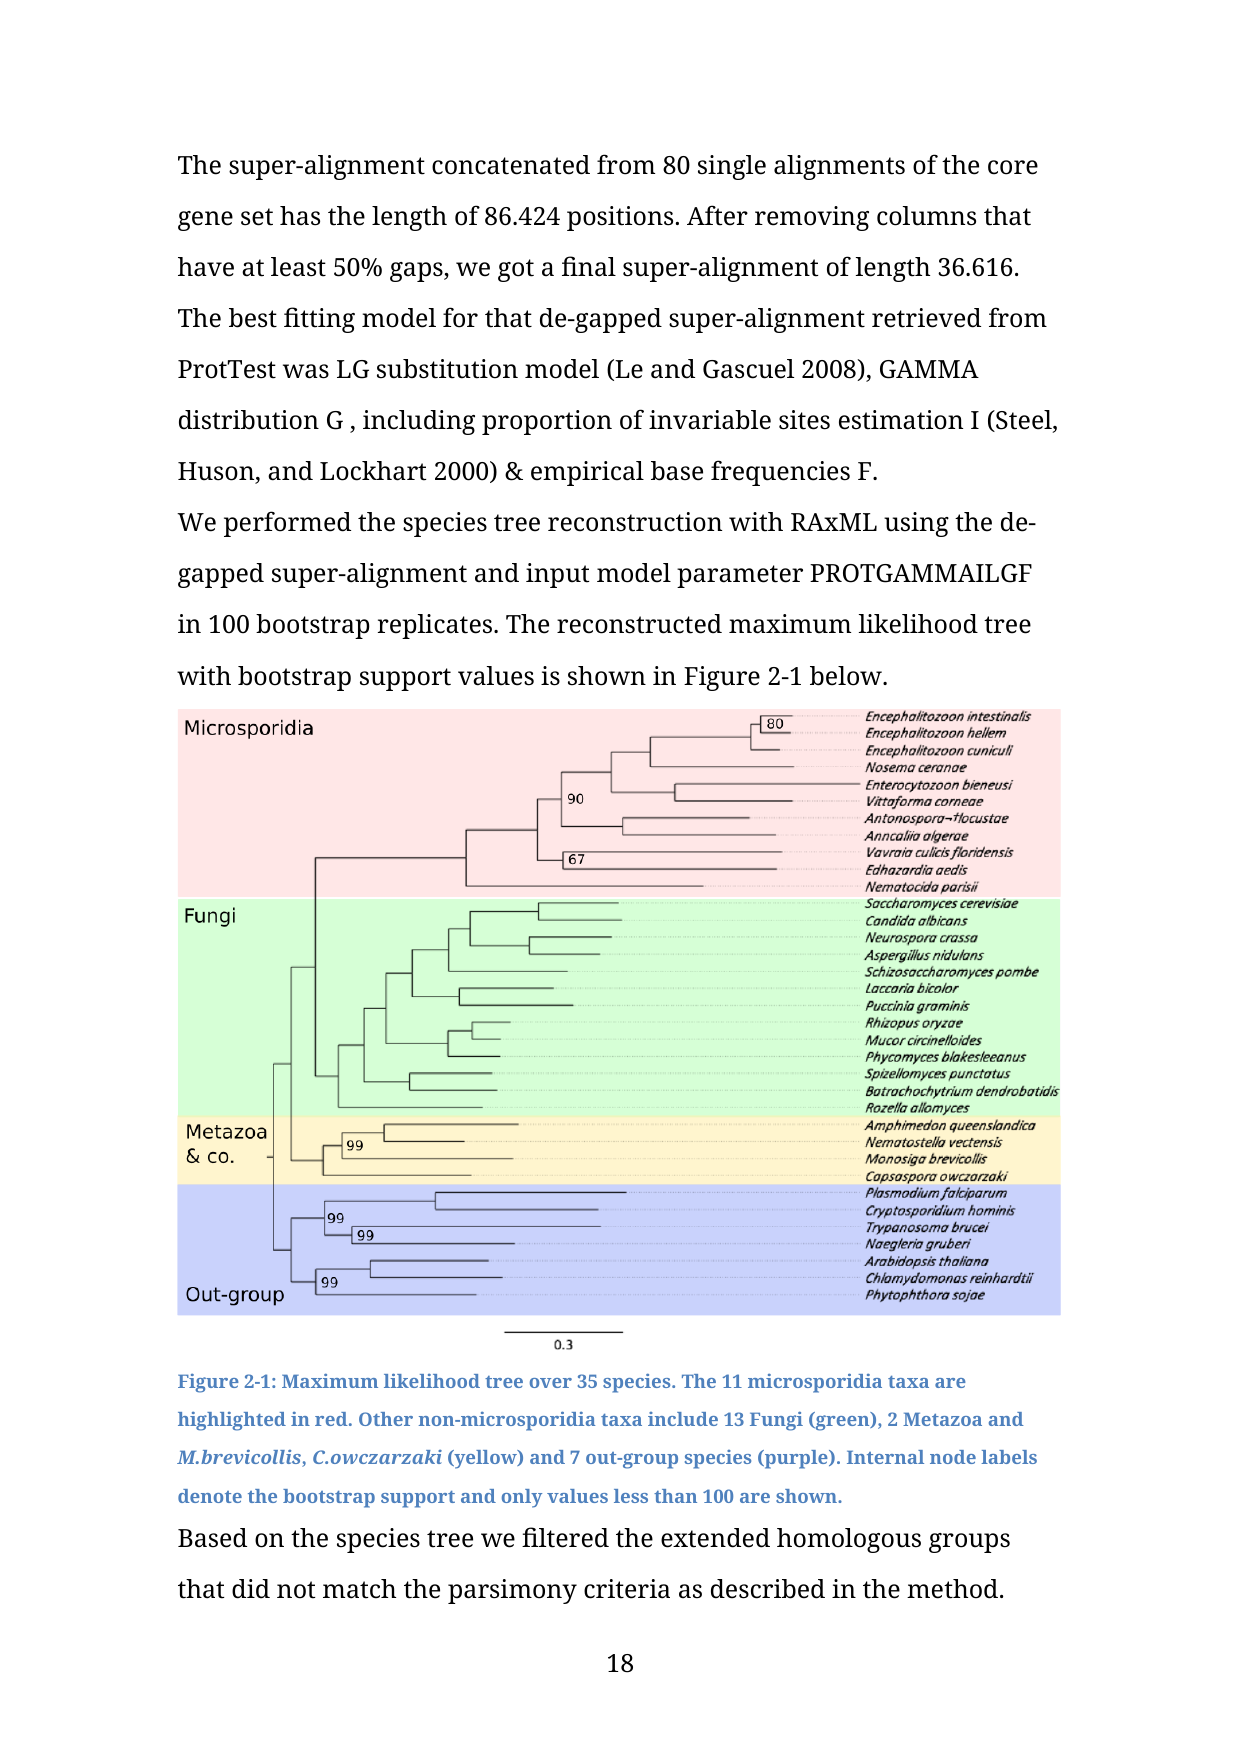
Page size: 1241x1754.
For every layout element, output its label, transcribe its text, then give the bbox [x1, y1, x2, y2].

text Figure 2-1: Maximum likelihood tree over 35 species. The 11 microsporidia taxa are highlighted in red. Other non-microsporidia taxa include 13 Fungi (green), 2 Metazoa and M.brevicollis, C.owczarzaki (yellow) and 7 out-group species (purple). Internal node labels denote the bootstrap support and only values less than 100 are shown. [177, 1368, 1063, 1508]
text We performed the species tree reconstruction with RAxML using the de-gapped super-alignment and input model parameter PROTGAMMAILGF in 100 bootstrap replicates. The reconstructed maximum likelihood tree with bootstrap support values is shown in Figure 2-1 below. [177, 505, 1063, 692]
text The best fitting model for that de-gapped super-alignment retrieved from ProtTest was LG substitution model (Le and Gascuel 2008), GAMMA distribution G , including proportion of invariable sites estimation I (Steel, Huson, and Lockhart 2000) & empirical base frequencies F. [177, 301, 1063, 488]
text The super-alignment concatenated from 80 single alignments of the core gene set has the length of 86.424 positions. After removing columns that have at least 50% gaps, we got a final super-alignment of length 36.616. [177, 148, 1063, 284]
picture [177, 709, 1063, 1352]
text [177, 1521, 1063, 1606]
